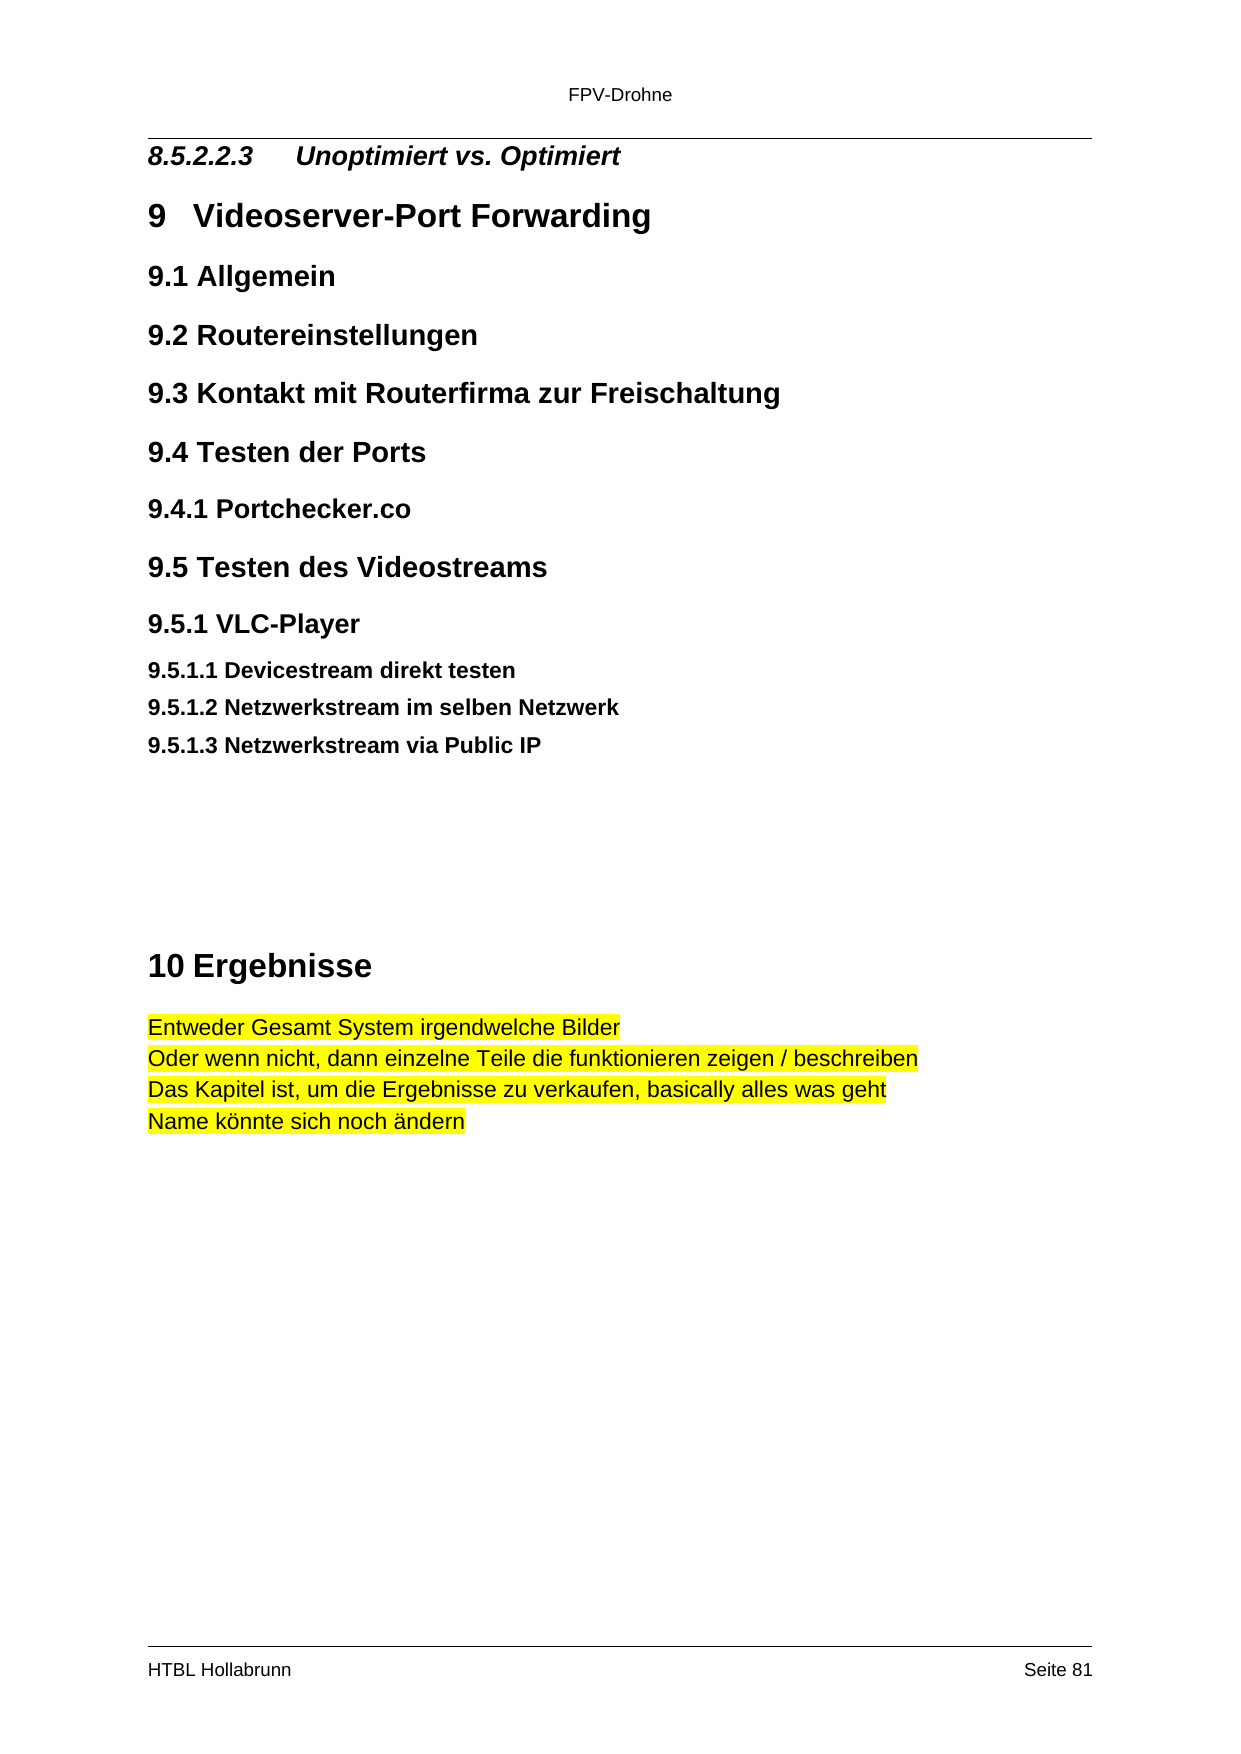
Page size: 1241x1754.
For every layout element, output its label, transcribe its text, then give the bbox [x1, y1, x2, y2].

subtitle Kontakt mit Routerfirma zur Freischaltung [148, 376, 1092, 410]
subtitle VLC-Player [148, 608, 1092, 639]
subtitle Ergebnisse [148, 946, 1092, 984]
subtitle Portchecker.co [148, 493, 1092, 524]
subtitle Testen der Ports [148, 435, 1092, 468]
text Das Kapitel ist, um die Ergebnisse zu verkaufen, basically alles was geht [148, 1072, 1092, 1103]
subtitle Devicestream direkt testen [148, 652, 1092, 683]
subtitle Routereinstellungen [148, 318, 1092, 351]
subtitle Videoserver-Port Forwarding [148, 196, 1092, 234]
subtitle Netzwerkstream via Public IP [148, 727, 1092, 758]
subtitle Testen des Videostreams [148, 549, 1092, 583]
subtitle Allgemein [148, 259, 1092, 293]
subtitle Unoptimiert vs. Optimiert [148, 139, 1092, 171]
subtitle Netzwerkstream im selben Netzwerk [148, 689, 1092, 721]
text Entweder Gesamt System irgendwelche Bilder [148, 1009, 1092, 1040]
text Name könnte sich noch ändern [148, 1103, 1092, 1134]
text Oder wenn nicht, dann einzelne Teile die funktionieren zeigen / beschreiben [148, 1040, 1092, 1072]
